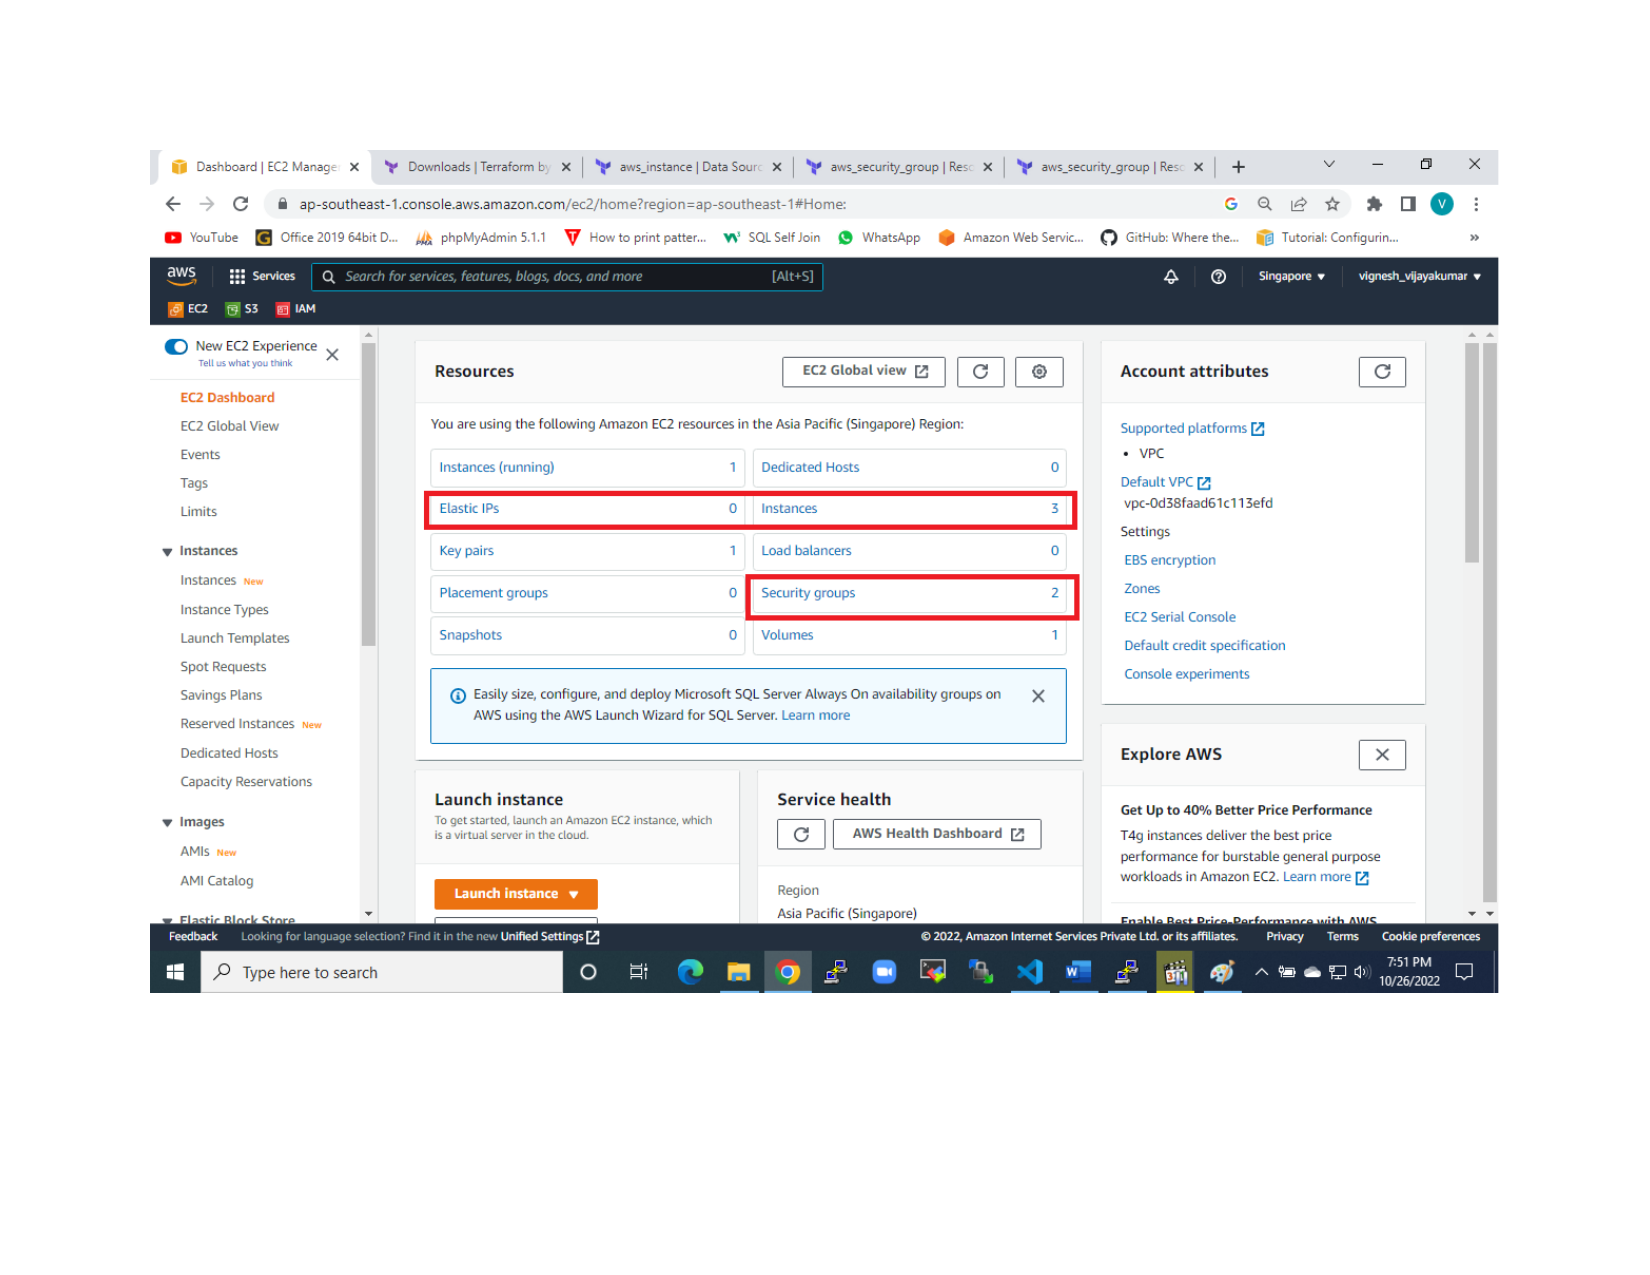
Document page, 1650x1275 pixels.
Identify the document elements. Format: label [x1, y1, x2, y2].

picture [150, 150, 1499, 993]
